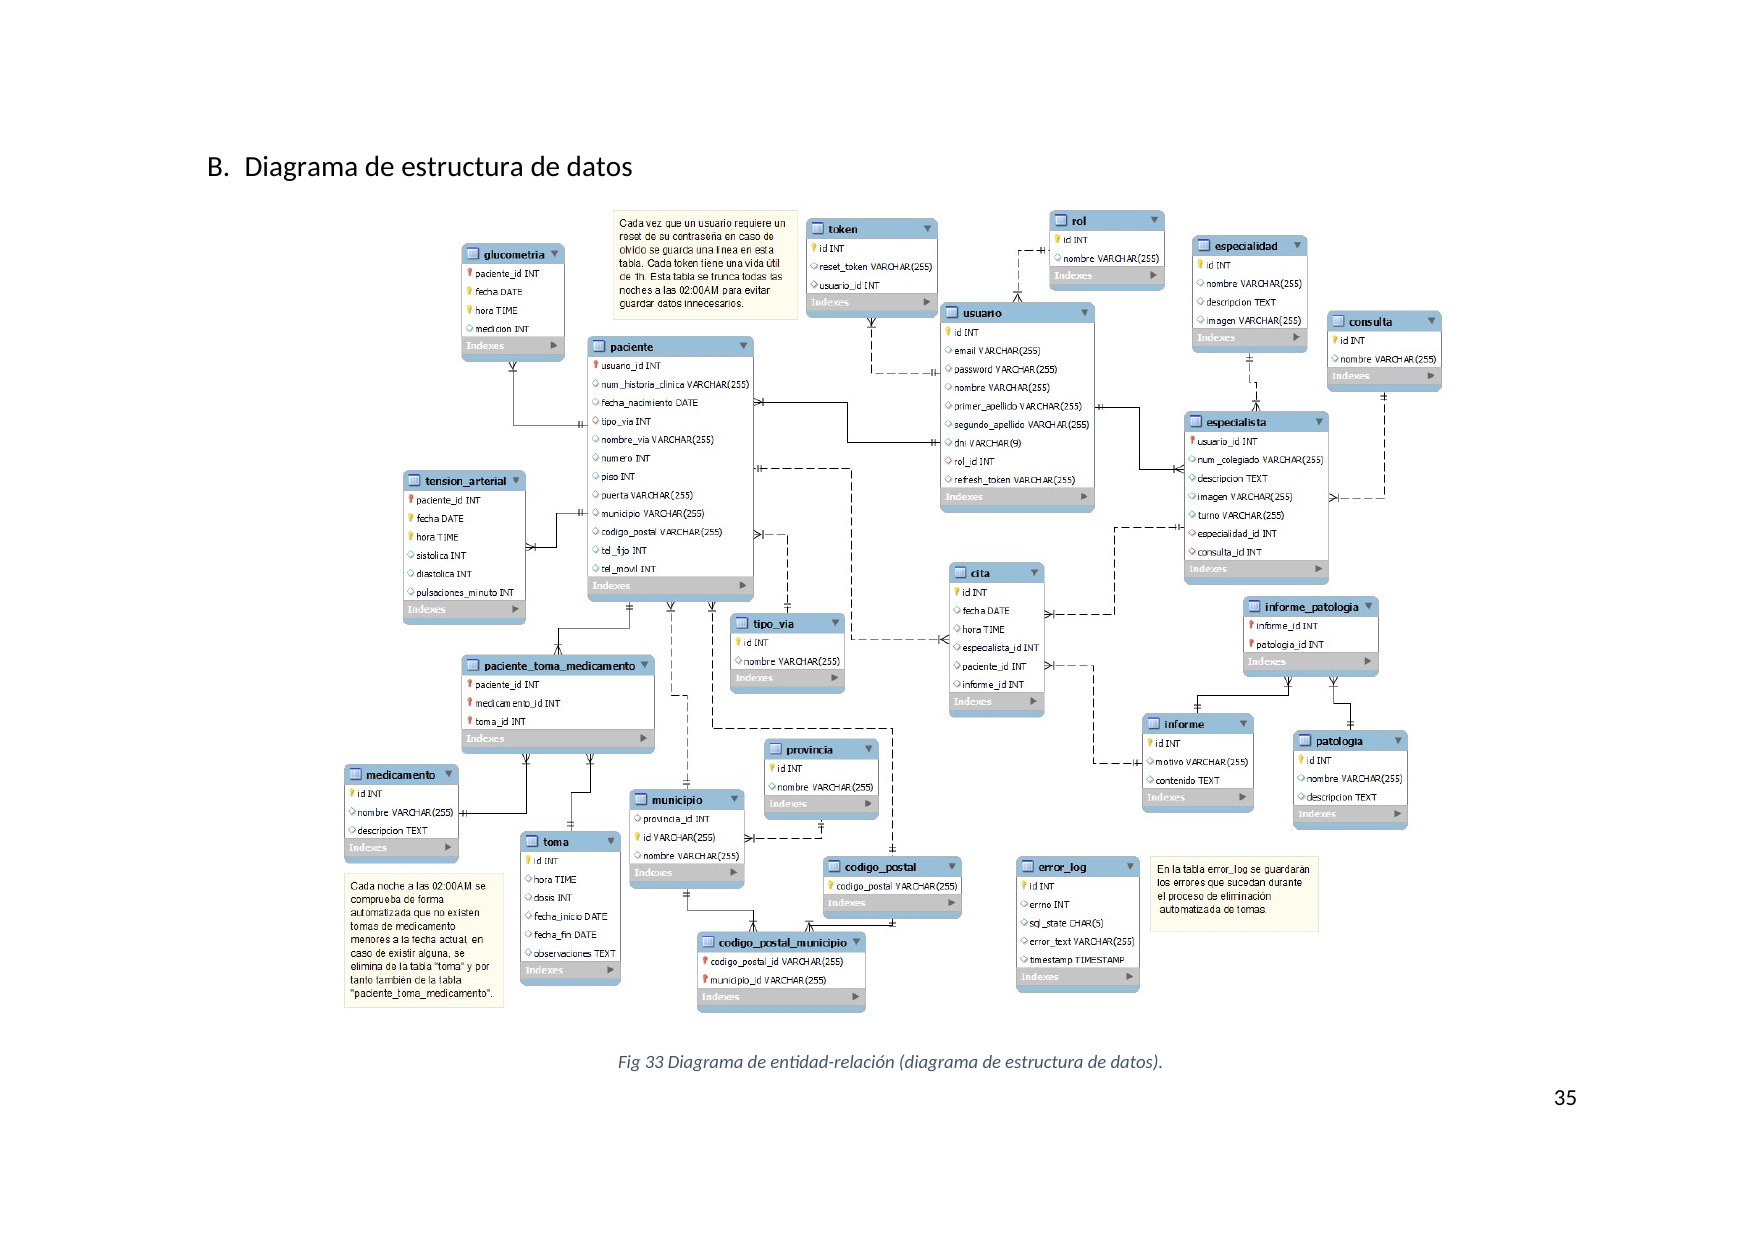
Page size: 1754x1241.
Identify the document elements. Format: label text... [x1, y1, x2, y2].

text Fig 33 Diagrama de entidad-relación (diagrama de estructura de datos). [207, 1051, 1577, 1073]
picture [335, 201, 1448, 1020]
list Diagrama de estructura de datos [207, 148, 1577, 183]
